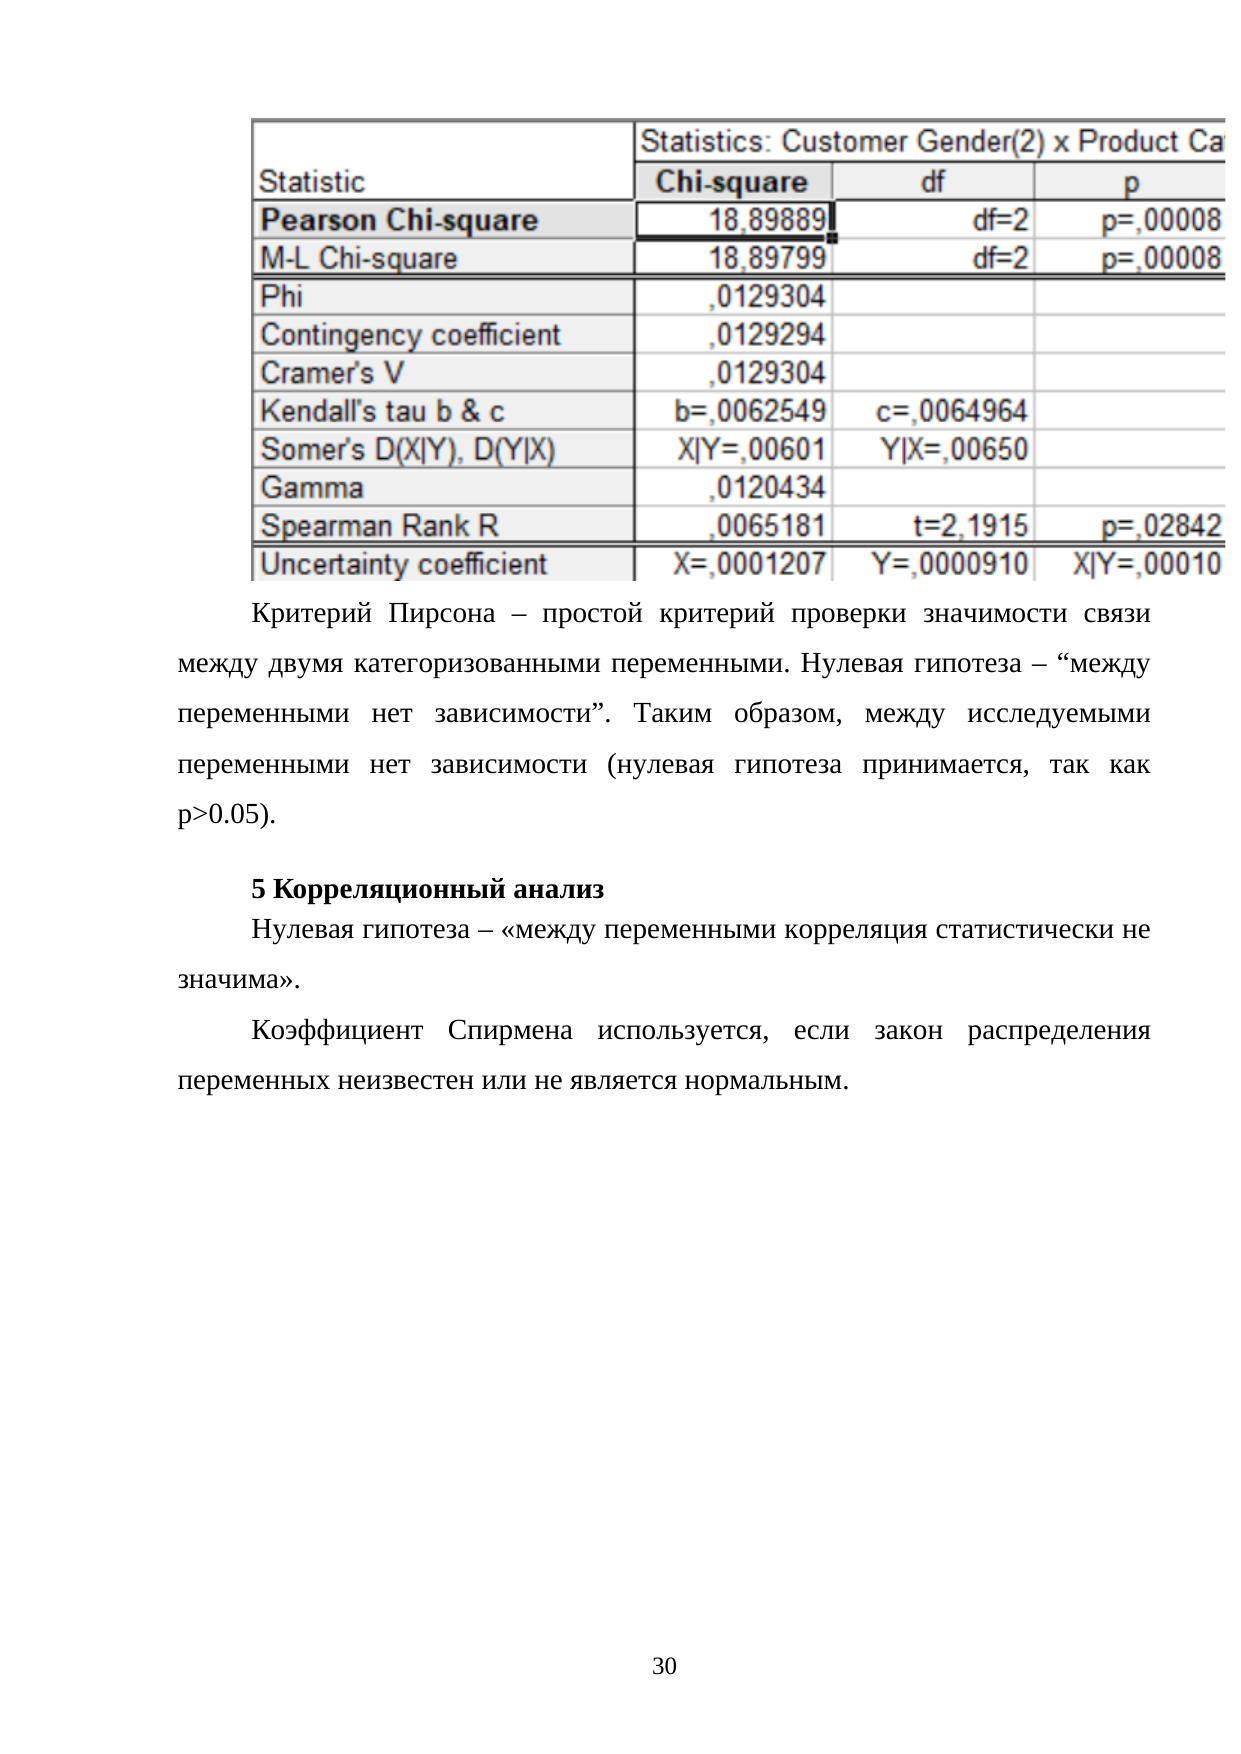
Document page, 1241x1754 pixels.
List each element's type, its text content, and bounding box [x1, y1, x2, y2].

text Критерий Пирсона – простой критерий проверки значимости связи между двумя категоризованными переменными. Нулевая гипотеза – “между переменными нет зависимости”. Таким образом, между исследуемыми переменными нет зависимости (нулевая гипотеза принимается, так как p>0.05). [177, 595, 1152, 830]
text Нулевая гипотеза – «между переменными корреляция статистически не значима». [177, 911, 1152, 995]
subtitle 5 Корреляционный анализ [177, 871, 1152, 905]
text Коэффициент Спирмена используется, если закон распределения переменных неизвестен или не является нормальным. [177, 1012, 1152, 1096]
picture [251, 118, 1226, 581]
